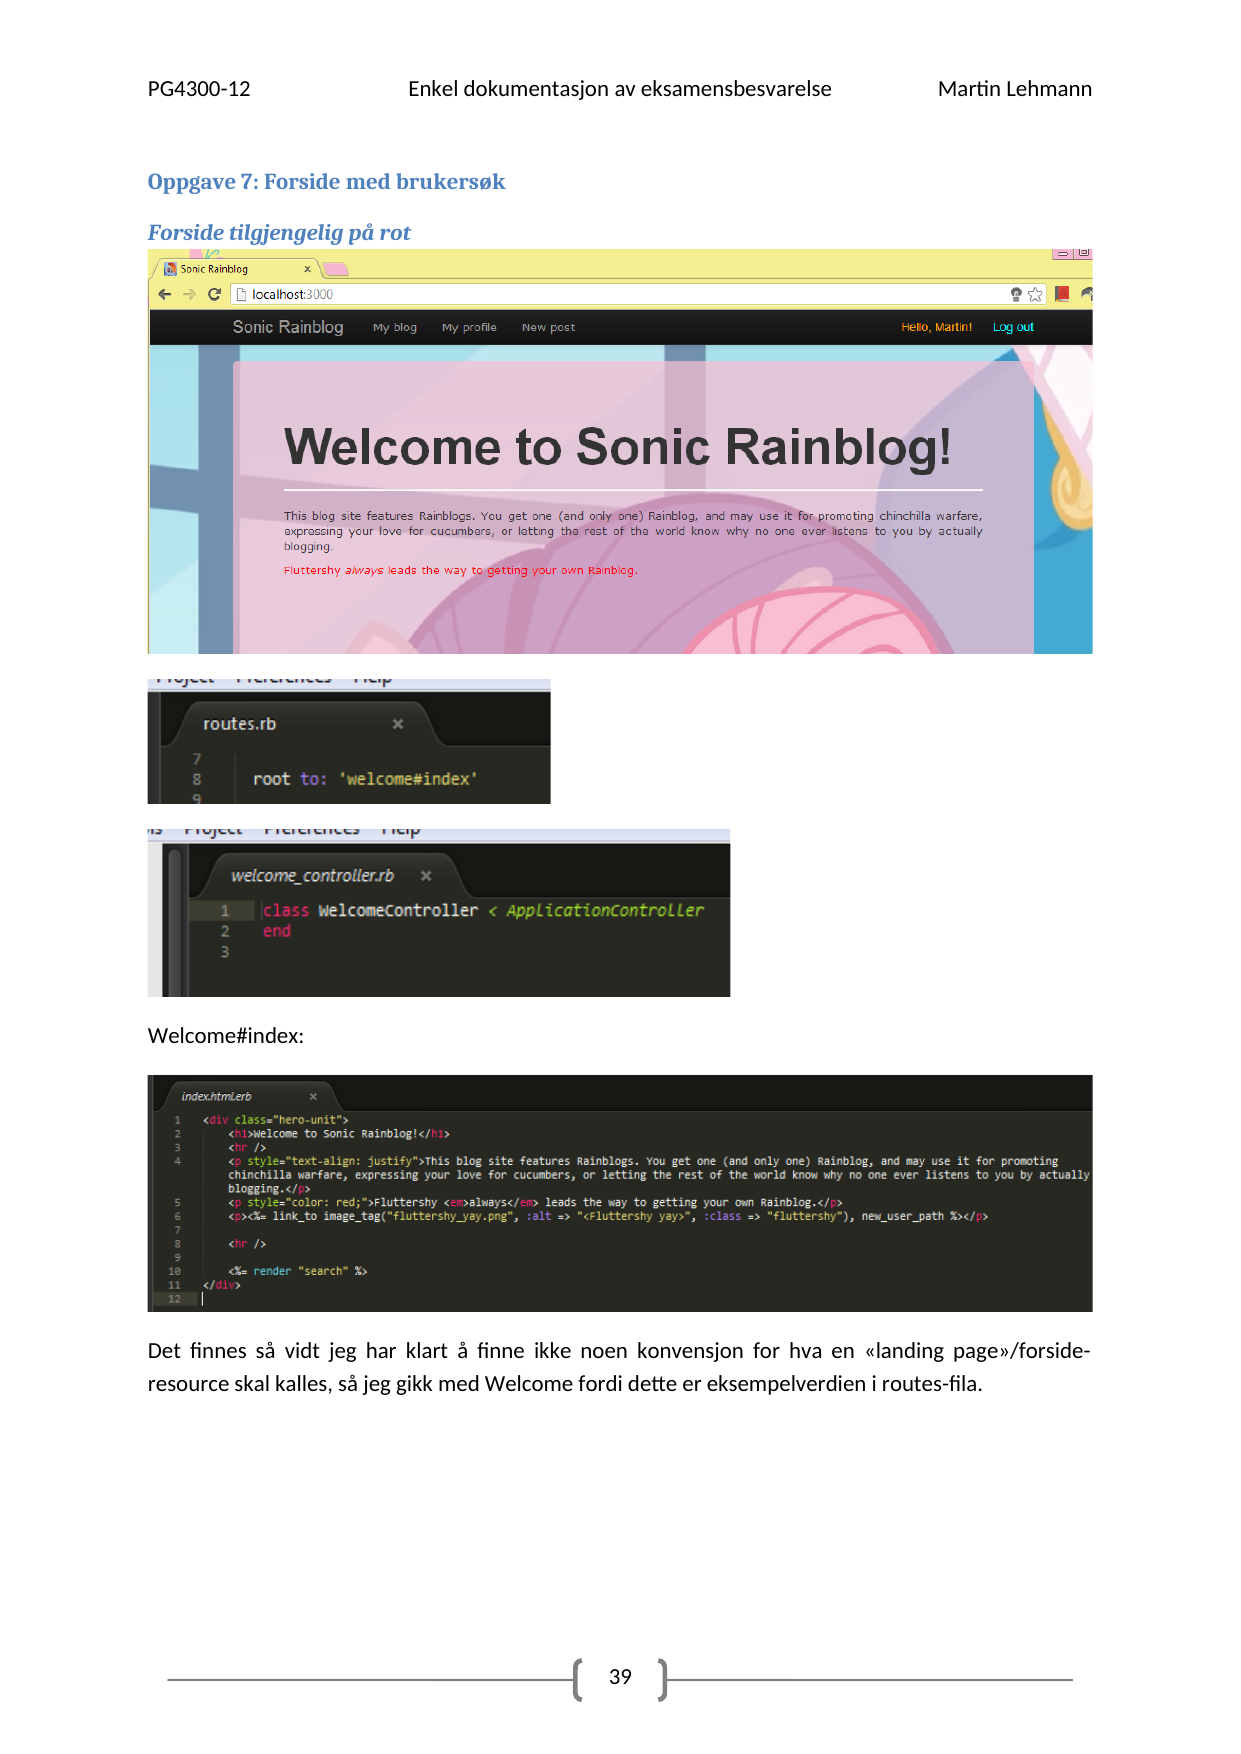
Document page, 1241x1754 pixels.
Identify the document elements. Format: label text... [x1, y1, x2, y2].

picture [147, 829, 731, 997]
picture [147, 249, 1093, 654]
text Welcome#index: [148, 1021, 1093, 1049]
picture [147, 1074, 1093, 1312]
text Det finnes så vidt jeg har klart å finne ikke noen konvensjon for hva en «landing page»/forside-resource skal kalles, så jeg gikk med Welcome fordi dette er eksempelverdien i routes-fila. [148, 1337, 1093, 1397]
subtitle Oppgave 7: Forside med brukersøk [148, 168, 1093, 195]
picture [147, 679, 551, 804]
subtitle Forside tilgjengelig på rot [148, 219, 1093, 246]
